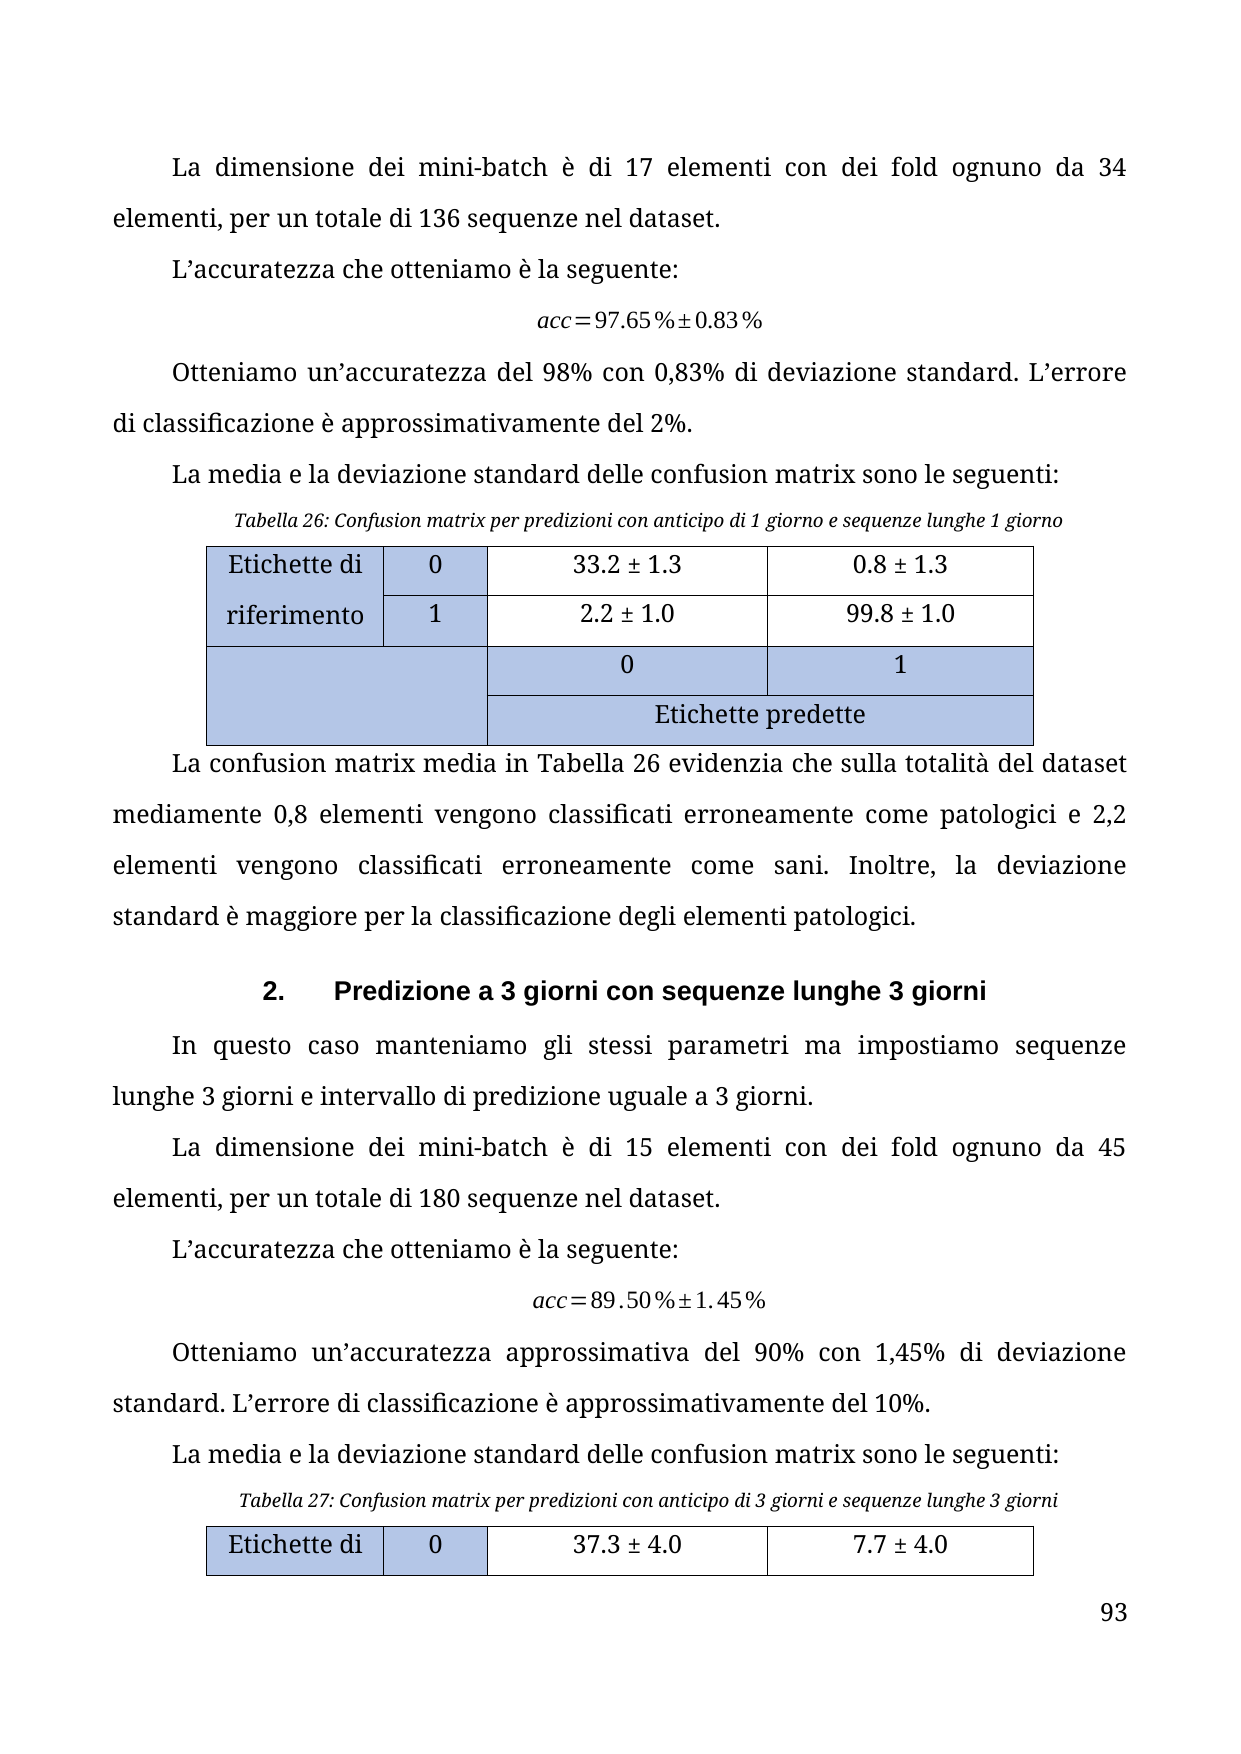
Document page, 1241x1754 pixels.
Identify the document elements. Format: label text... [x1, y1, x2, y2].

text Tabella 27: Confusion matrix per predizioni con anticipo di 3 giorni e sequenze lunghe 3 giorni [112, 1487, 1128, 1513]
text L’accuratezza che otteniamo è la seguente: [112, 252, 1128, 286]
text Otteniamo un’accuratezza del 98% con 0,83% di deviazione standard. L’errore di classificazione è approssimativamente del 2%. [112, 354, 1128, 439]
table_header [207, 1527, 383, 1575]
table_header 37.3 ± 4.0 [488, 1527, 767, 1575]
table_cell 1 [384, 596, 487, 646]
table_cell Etichette predette [488, 696, 1033, 745]
text In questo caso manteniamo gli stessi parametri ma impostiamo sequenze lunghe 3 giorni e intervallo di predizione uguale a 3 giorni. [112, 1028, 1128, 1113]
text La dimensione dei mini-batch è di 17 elementi con dei fold ognuno da 34 elementi, per un totale di 136 sequenze nel dataset. [112, 150, 1128, 235]
text La confusion matrix media in Tabella 26 evidenzia che sulla totalità del dataset mediamente 0,8 elementi vengono classificati erroneamente come patologici e 2,2 elementi vengono classificati erroneamente come sani. Inoltre, la deviazione standard è maggiore per la classificazione degli elementi patologici. [112, 746, 1128, 933]
table_cell 0 [488, 647, 767, 695]
table_header 33.2 ± 1.3 [488, 547, 767, 595]
text La dimensione dei mini-batch è di 15 elementi con dei fold ognuno da 45 elementi, per un totale di 180 sequenze nel dataset. [112, 1130, 1128, 1215]
table_header 0.8 ± 1.3 [768, 547, 1033, 595]
table_cell 99.8 ± 1.0 [768, 596, 1033, 646]
text Otteniamo un’accuratezza approssimativa del 90% con 1,45% di deviazione standard. L’errore di classificazione è approssimativamente del 10%. [112, 1334, 1128, 1419]
text L’accuratezza che otteniamo è la seguente: [112, 1232, 1128, 1266]
table_header 7.7 ± 4.0 [768, 1527, 1033, 1575]
text La media e la deviazione standard delle confusion matrix sono le seguenti: [112, 456, 1128, 490]
table_cell 1 [768, 647, 1033, 695]
table_header 0 [384, 1527, 487, 1575]
subtitle Predizione a 3 giorni con sequenze lunghe 3 giorni [262, 975, 1128, 1006]
table_cell 2.2 ± 1.0 [488, 596, 767, 646]
text La media e la deviazione standard delle confusion matrix sono le seguenti: [112, 1436, 1128, 1470]
table_cell [207, 647, 487, 745]
text Tabella 26: Confusion matrix per predizioni con anticipo di 1 giorno e sequenze lunghe 1 giorno [112, 507, 1128, 533]
table_header 0 [384, 547, 487, 595]
table_header Etichette di riferimento [207, 547, 383, 646]
